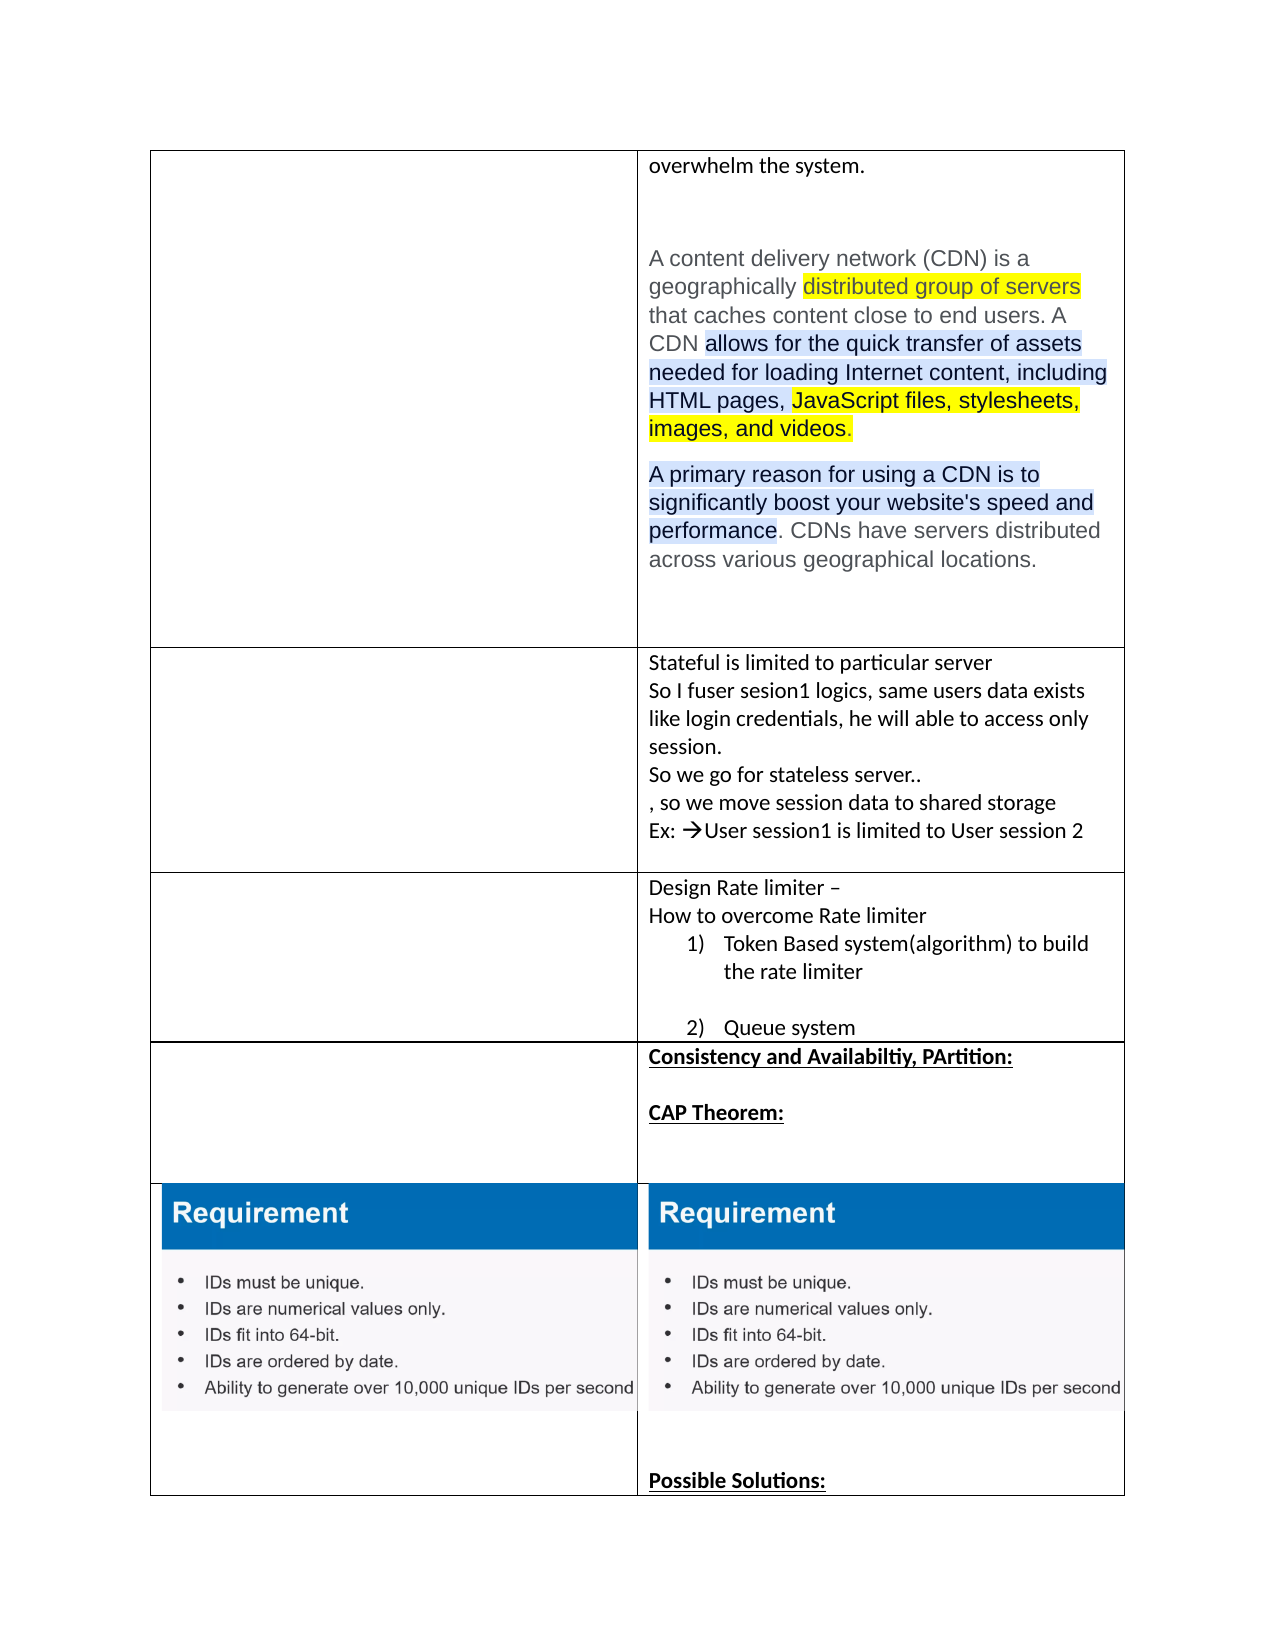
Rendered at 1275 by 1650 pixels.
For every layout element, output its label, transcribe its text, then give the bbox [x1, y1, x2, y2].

table_cell [151, 151, 637, 647]
table_cell Consistency and Availabiltiy, PArtition: CAP Theorem: [638, 1043, 1124, 1182]
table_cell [638, 151, 1124, 647]
picture [161, 1183, 638, 1411]
table_cell [151, 1184, 637, 1494]
table_cell [151, 648, 637, 872]
table_cell [151, 1043, 637, 1182]
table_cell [638, 1184, 1124, 1494]
picture [648, 1183, 1125, 1411]
table_cell Design Rate limiter – How to overcome Rate limiter Token Based system(algorithm) to build the rate limiter Queue system [638, 873, 1124, 1041]
table_cell [151, 873, 637, 1041]
table_cell Stateful is limited to particular server So I fuser sesion1 logics, same users data exists like login credentials, he will able to access only session. So we go for stateless server.. , so we move session data to shared storage Ex: User session1 is limited to User session 2 [638, 648, 1124, 872]
